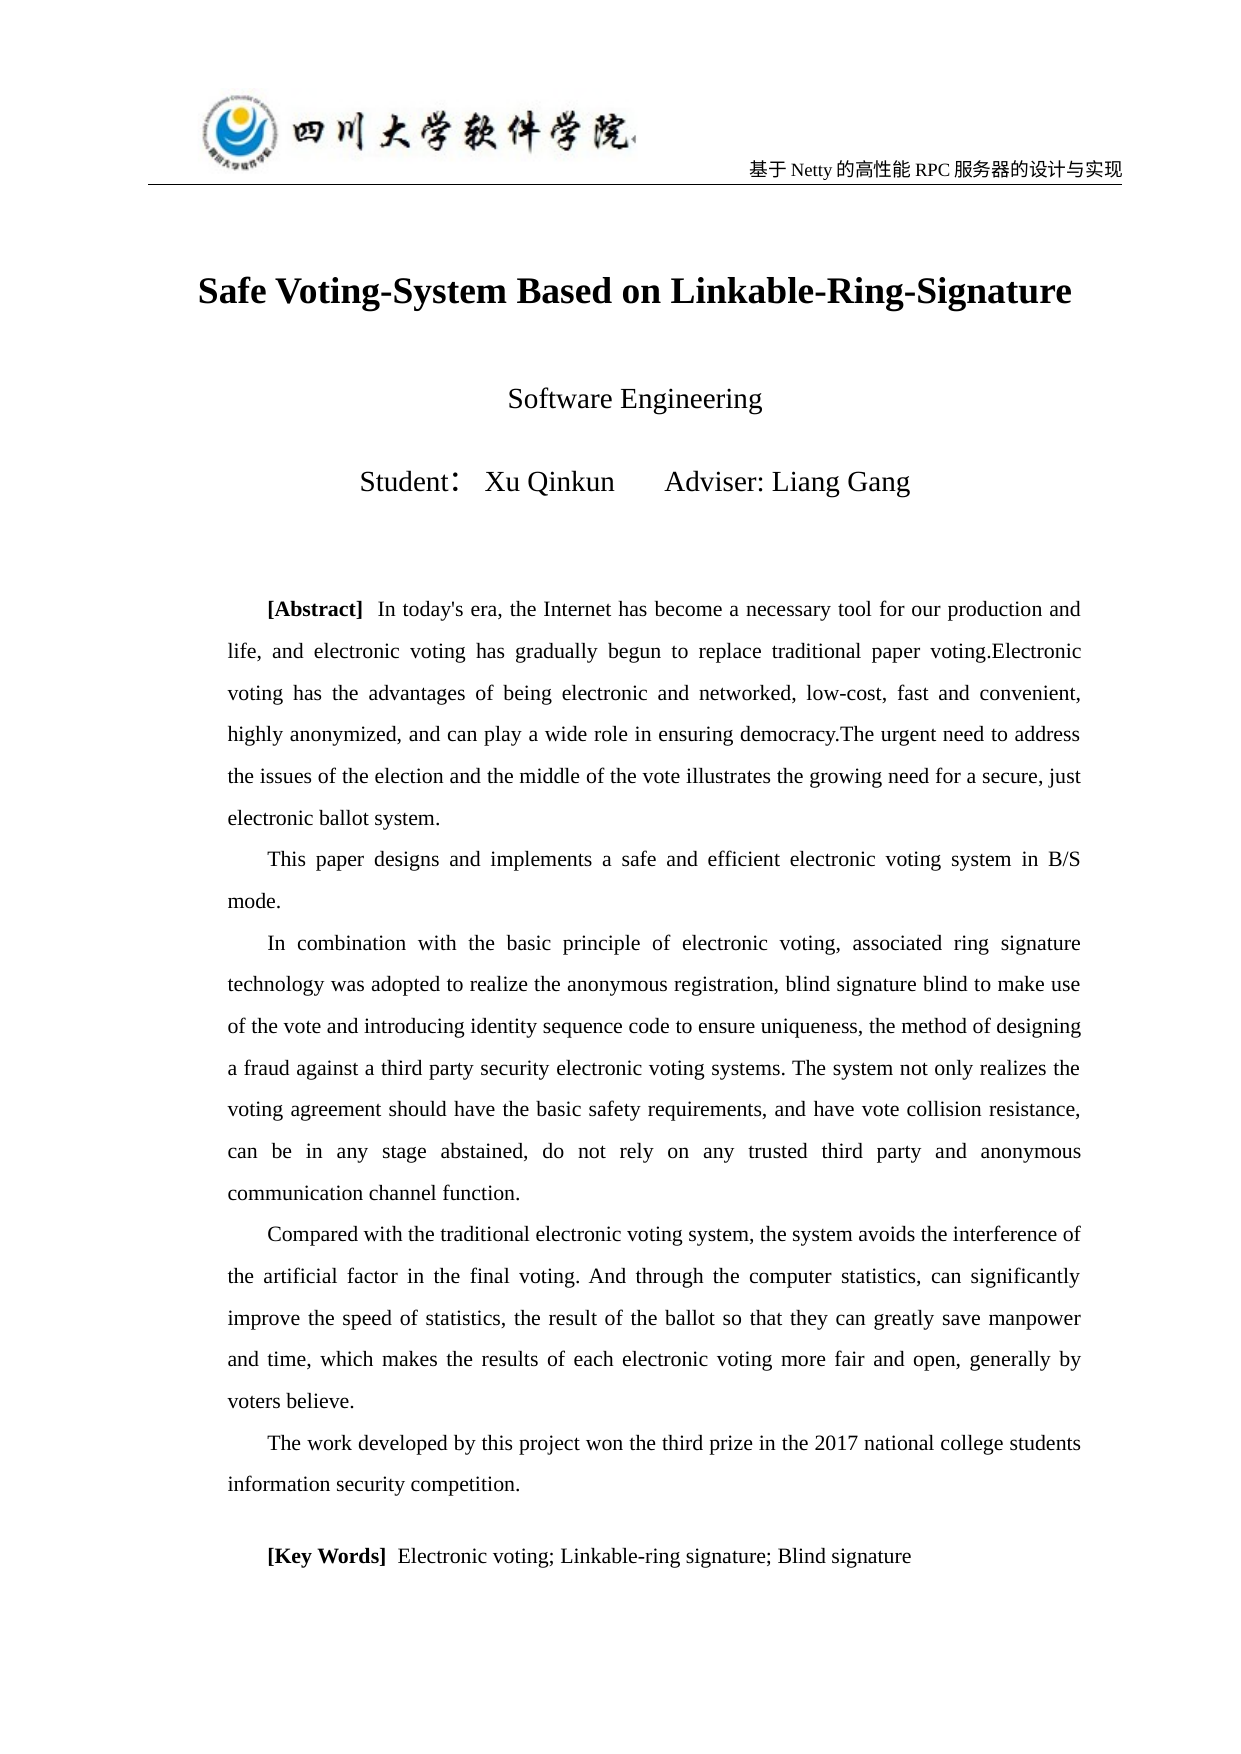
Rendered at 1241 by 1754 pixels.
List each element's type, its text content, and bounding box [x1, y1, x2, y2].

text Safe Voting-System Based on Linkable-Ring-Signature [148, 268, 1122, 312]
picture [197, 88, 639, 177]
text [Abstract] In today's era, the Internet has become a necessary tool for our production and life, and electronic voting has gradually begun to replace traditional paper voting.Electronic voting has the advantages of being electronic and networked, low-cost, fast and convenient, highly anonymized, and can play a wide role in ensuring democracy.The urgent need to address the issues of the election and the middle of the vote illustrates the growing need for a secure, just electronic ballot system. [227, 583, 1082, 833]
text Student： Xu Qinkun Adviser: Liang Gang [148, 458, 1122, 500]
text [Key Words] Electronic voting; Linkable-ring signature; Blind signature [227, 1530, 1082, 1572]
text Software Engineering [148, 375, 1122, 417]
text This paper designs and implements a safe and efficient electronic voting system in B/S mode. [227, 833, 1082, 917]
text In combination with the basic principle of electronic voting, associated ring signature technology was adopted to realize the anonymous registration, blind signature blind to make use of the vote and introducing identity sequence code to ensure uniqueness, the method of designing a fraud against a third party security electronic voting systems. The system not only realizes the voting agreement should have the basic safety requirements, and have vote collision resistance, can be in any stage abstained, do not rely on any trusted third party and anonymous communication channel function. [227, 917, 1082, 1208]
text Compared with the traditional electronic voting system, the system avoids the interference of the artificial factor in the final voting. And through the computer statistics, can significantly improve the speed of statistics, the result of the ballot so that they can greatly save manpower and time, which makes the results of each electronic voting more fair and open, generally by voters believe. [227, 1208, 1082, 1417]
text The work developed by this project won the third prize in the 2017 national college students information security competition. [227, 1417, 1082, 1500]
